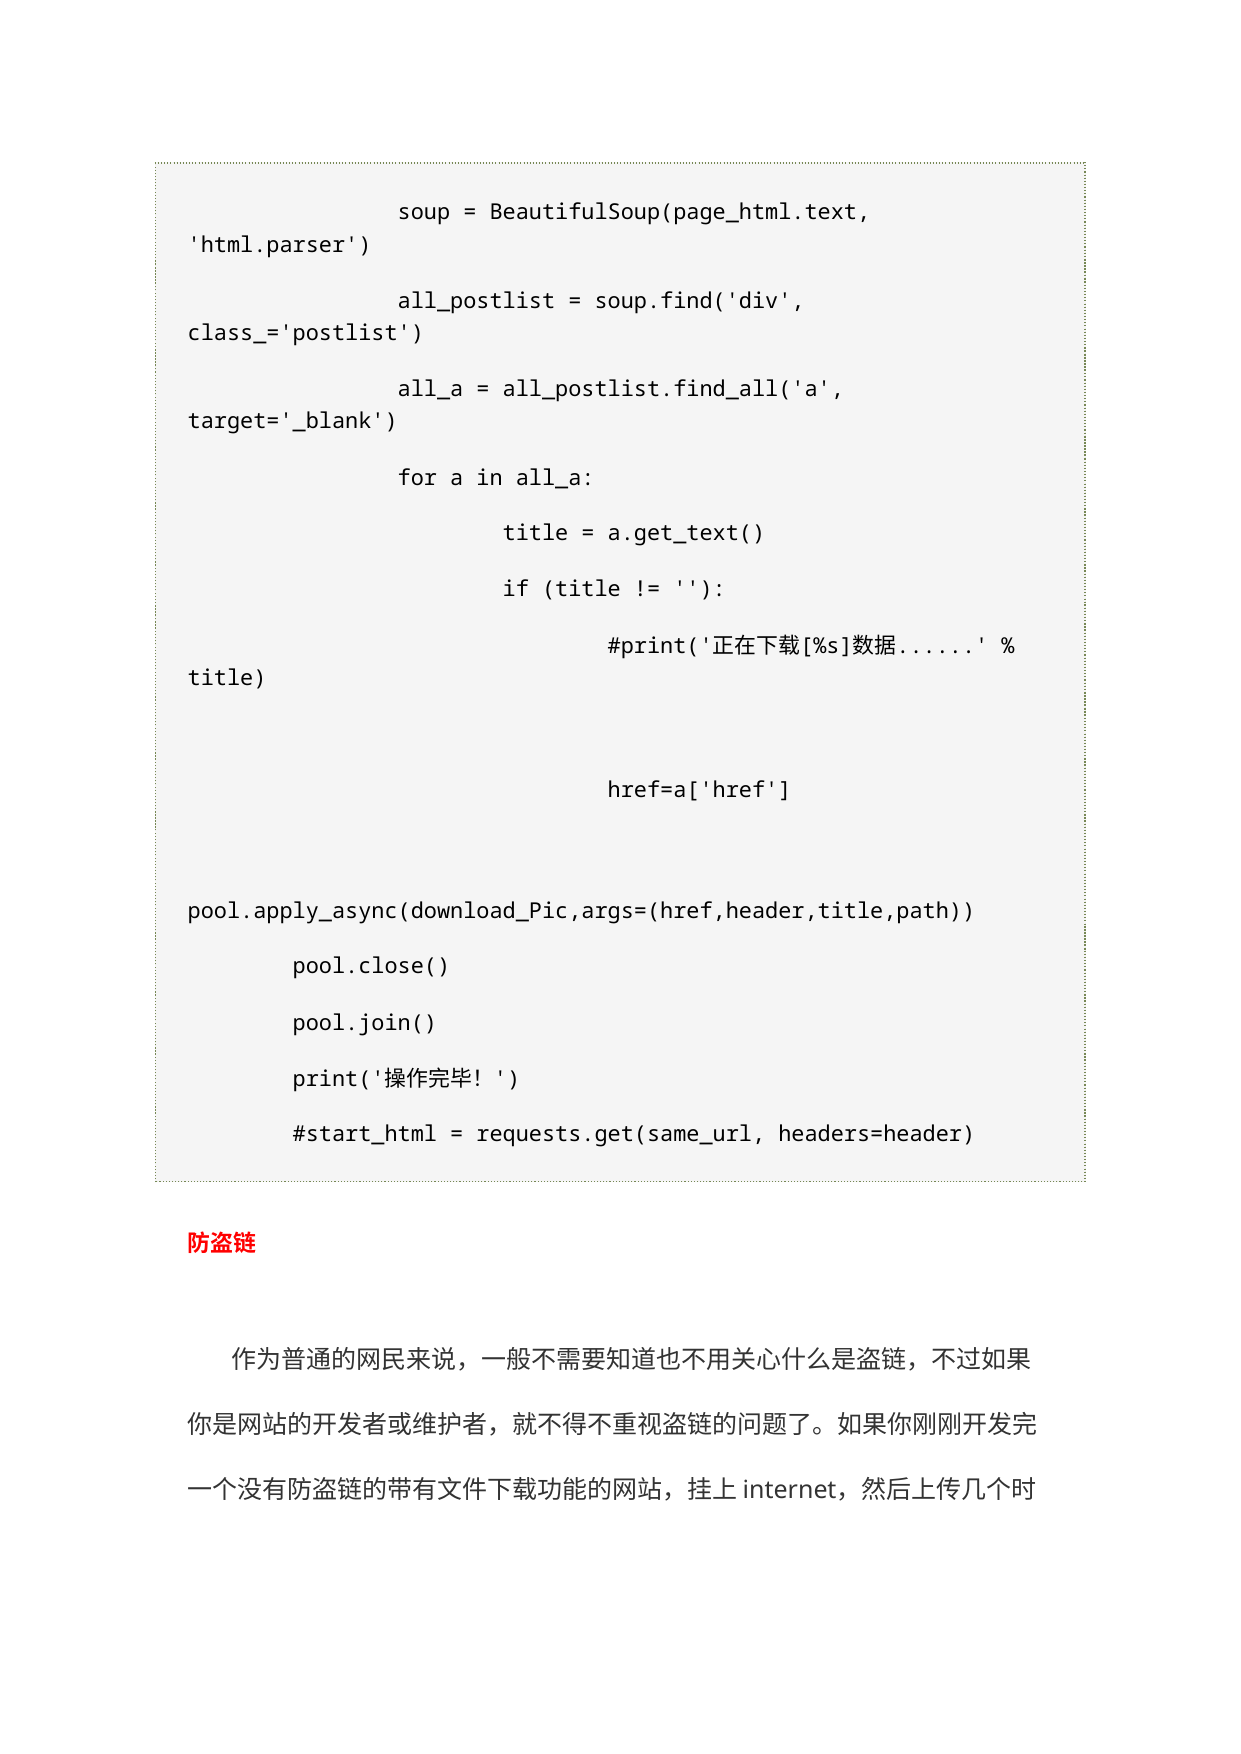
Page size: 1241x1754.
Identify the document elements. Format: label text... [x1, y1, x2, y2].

text title = a.get_text() [155, 483, 1086, 539]
text #start_html = requests.get(same_url, headers=header) [155, 1084, 1086, 1182]
text #print('正在下载[%s]数据......' % title) [155, 595, 1086, 683]
text for a in all_a: [155, 427, 1086, 483]
text soup = BeautifulSoup(page_html.text, 'html.parser') [155, 162, 1086, 250]
text if (title != ''): [155, 539, 1086, 595]
text all_a = all_postlist.find_all('a', target='_blank') [155, 339, 1086, 427]
text pool.apply_async(download_Pic,args=(href,header,title,path)) [155, 795, 1086, 916]
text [187, 1326, 1053, 1521]
text href=a['href'] [155, 739, 1086, 795]
text pool.close() [155, 916, 1086, 972]
text all_postlist = soup.find('div', class_='postlist') [155, 250, 1086, 339]
subtitle 防盗链 [187, 1209, 1053, 1274]
text pool.join() [155, 972, 1086, 1028]
text print('操作完毕！') [155, 1028, 1086, 1084]
